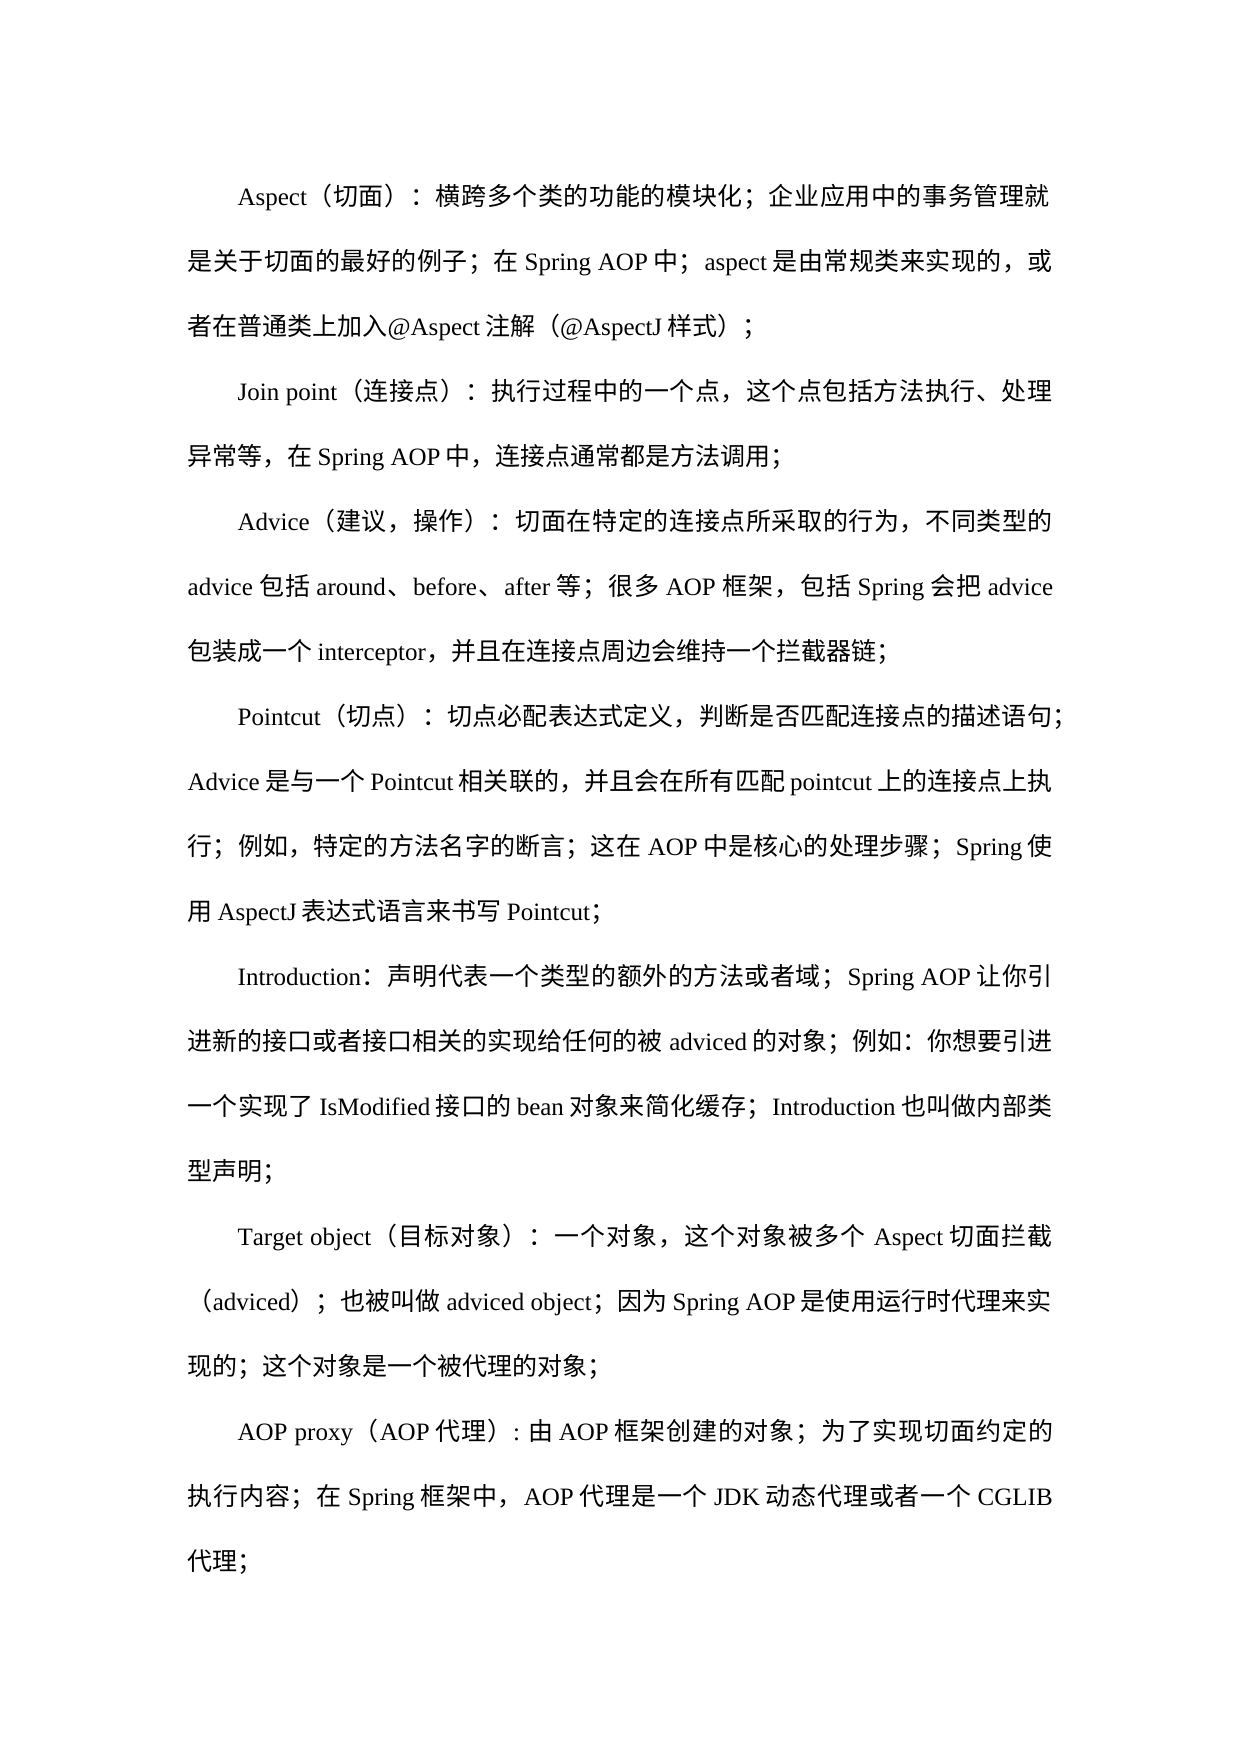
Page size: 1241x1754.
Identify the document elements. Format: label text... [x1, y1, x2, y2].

text Advice（建议，操作）：切面在特定的连接点所采取的行为，不同类型的advice包括around、before、after等；很多AOP框架，包括Spring会把advice包装成一个interceptor，并且在连接点周边会维持一个拦截器链； [187, 487, 1053, 682]
text Target object（目标对象）：一个对象，这个对象被多个Aspect切面拦截（adviced）；也被叫做adviced object；因为Spring AOP是使用运行时代理来实现的；这个对象是一个被代理的对象； [187, 1202, 1053, 1397]
text AOP proxy（AOP代理）: 由AOP框架创建的对象；为了实现切面约定的执行内容；在Spring框架中，AOP代理是一个JDK动态代理或者一个CGLIB代理； [187, 1397, 1053, 1592]
text Pointcut（切点）：切点必配表达式定义，判断是否匹配连接点的描述语句；Advice是与一个Pointcut相关联的，并且会在所有匹配pointcut上的连接点上执行；例如，特定的方法名字的断言；这在AOP中是核心的处理步骤；Spring使用AspectJ表达式语言来书写Pointcut； [187, 682, 1053, 942]
text Join point（连接点）：执行过程中的一个点，这个点包括方法执行、处理异常等，在Spring AOP中，连接点通常都是方法调用； [187, 357, 1053, 487]
text Introduction：声明代表一个类型的额外的方法或者域；Spring AOP让你引进新的接口或者接口相关的实现给任何的被adviced的对象；例如：你想要引进一个实现了IsModified接口的bean对象来简化缓存；Introduction也叫做内部类型声明； [187, 942, 1053, 1202]
text Aspect（切面）：横跨多个类的功能的模块化；企业应用中的事务管理就是关于切面的最好的例子；在Spring AOP中；aspect是由常规类来实现的，或者在普通类上加入@Aspect注解（@AspectJ样式）； [187, 162, 1053, 357]
